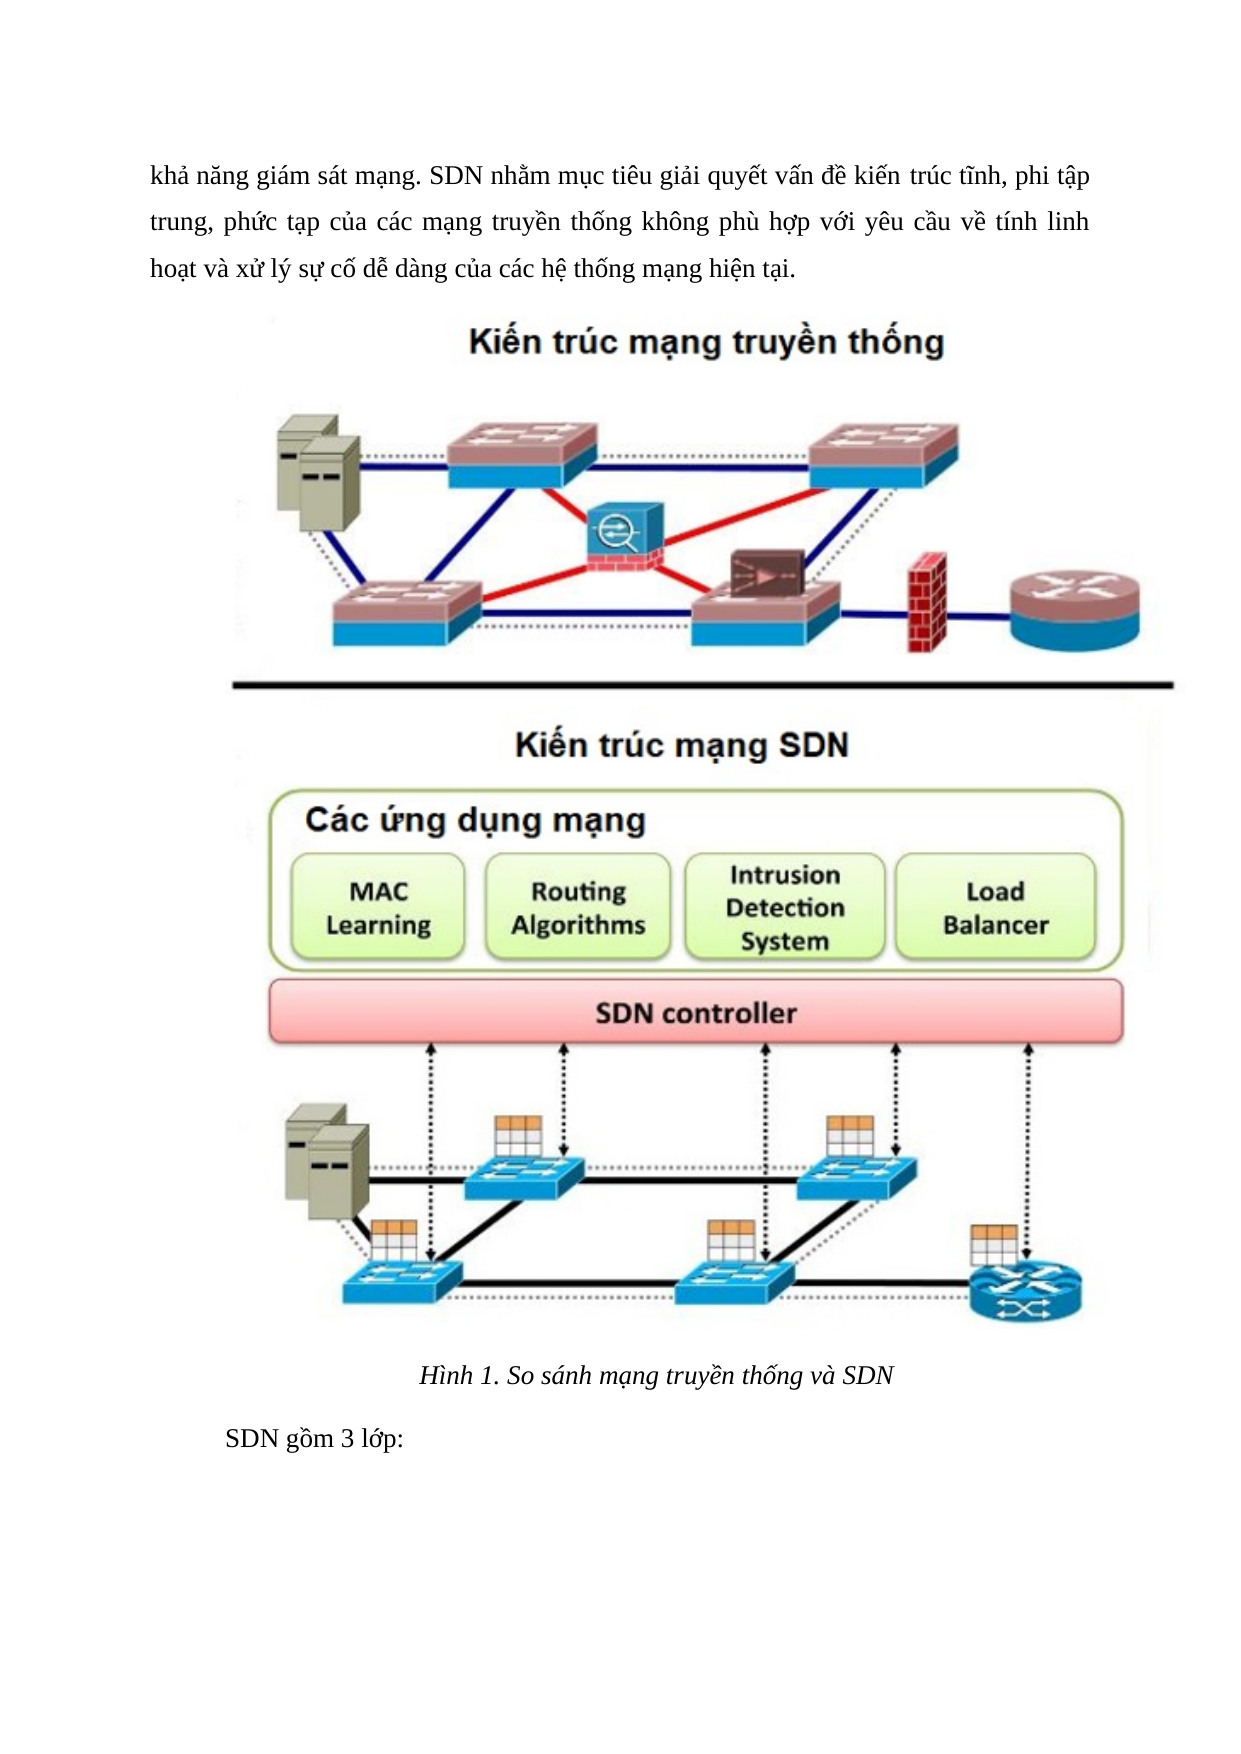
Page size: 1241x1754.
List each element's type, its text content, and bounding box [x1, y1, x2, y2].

text SDN gồm 3 lớp: [150, 1422, 1090, 1453]
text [150, 159, 1090, 283]
text Hình 1. So sánh mạng truyền thống và SDN [150, 1359, 1090, 1390]
picture [225, 315, 1186, 1329]
